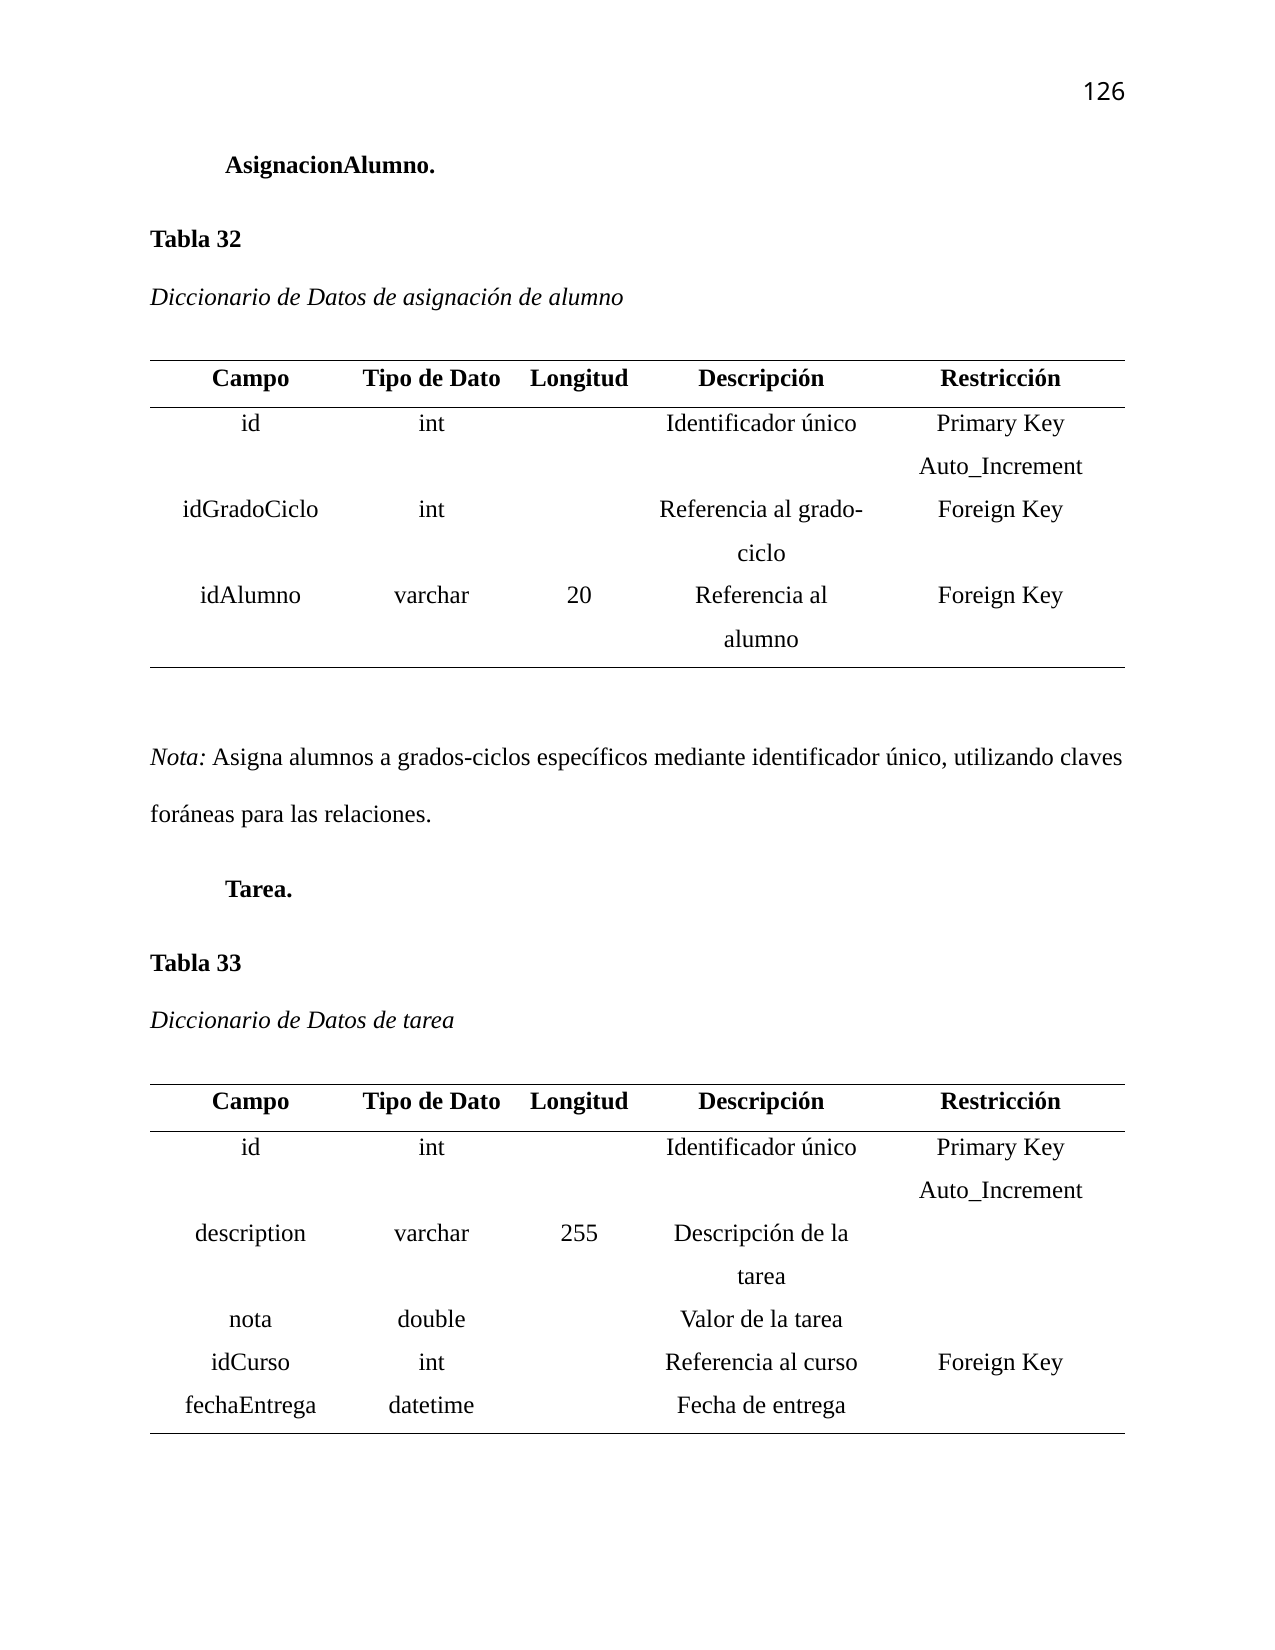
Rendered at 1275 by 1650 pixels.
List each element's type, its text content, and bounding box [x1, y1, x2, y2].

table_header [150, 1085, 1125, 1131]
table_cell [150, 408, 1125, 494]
text Nota: Asigna alumnos a grados-ciclos específicos mediante identificador único, utilizando claves foráneas para las relaciones. [150, 742, 1125, 828]
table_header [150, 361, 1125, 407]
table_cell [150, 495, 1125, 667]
subtitle Tarea. [150, 874, 1125, 902]
subtitle AsignacionAlumno. [150, 150, 1125, 179]
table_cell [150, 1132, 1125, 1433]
